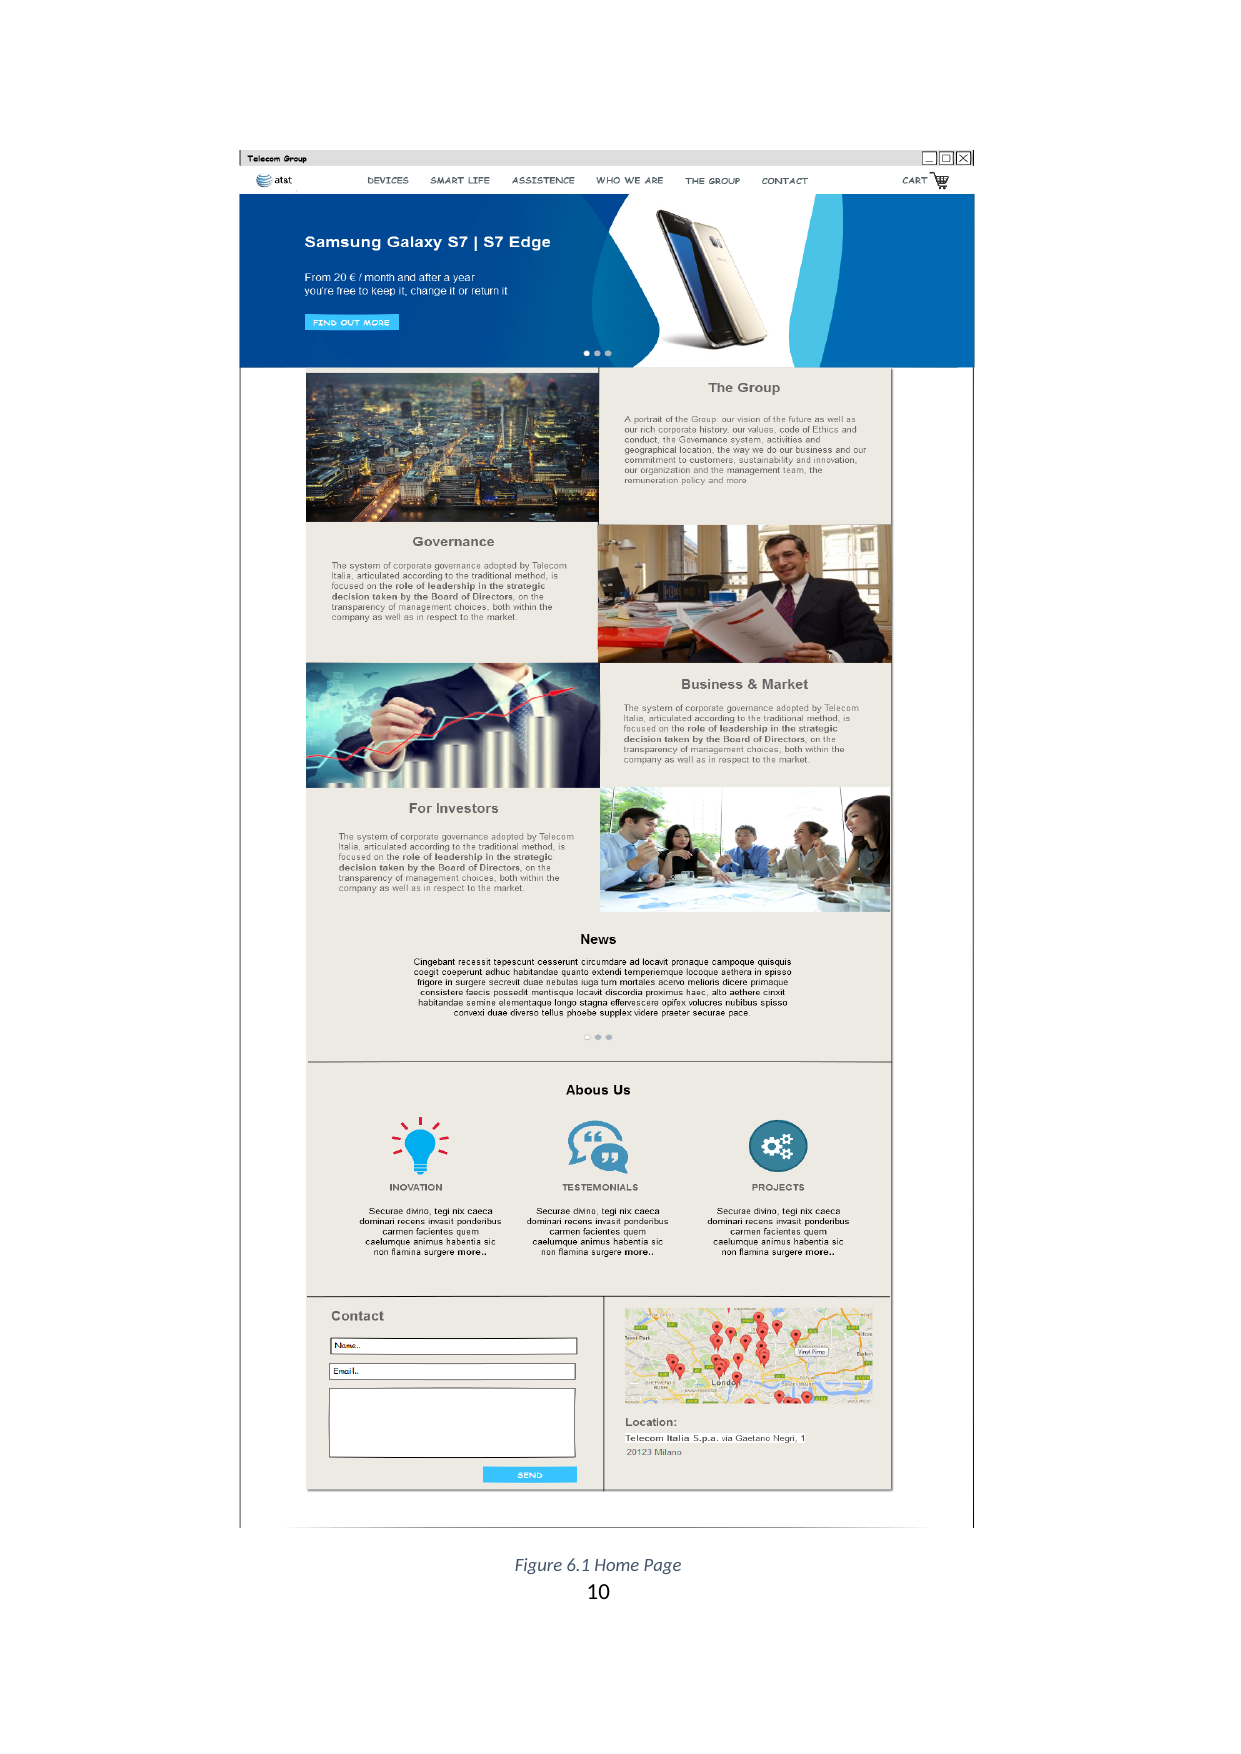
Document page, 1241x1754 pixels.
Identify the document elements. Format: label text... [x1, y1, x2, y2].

text Figure 6.1 Home Page [103, 1553, 1093, 1576]
picture [225, 150, 980, 1528]
